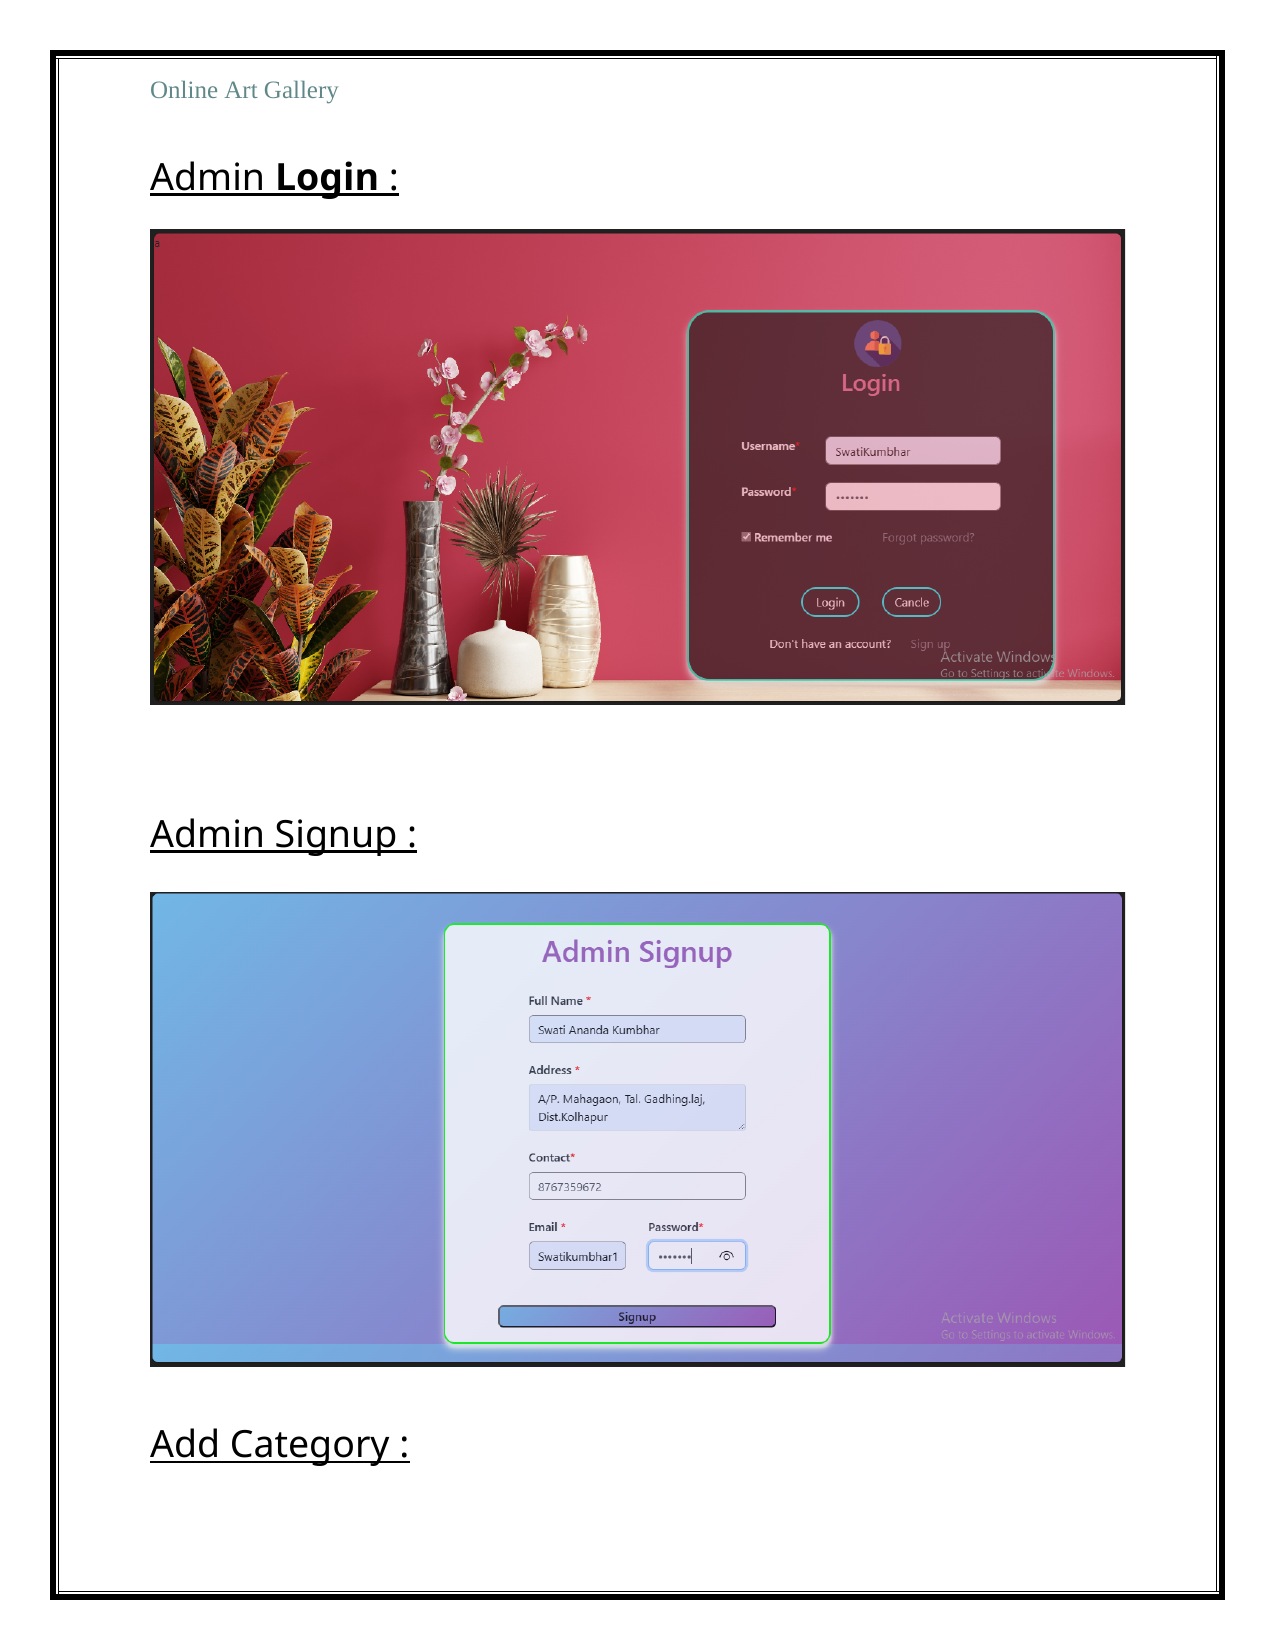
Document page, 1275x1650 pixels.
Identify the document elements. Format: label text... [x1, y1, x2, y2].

picture [150, 229, 1125, 705]
text Admin Login : [150, 150, 1125, 201]
text Admin Signup : [150, 807, 1125, 858]
text Add Category : [150, 1418, 1125, 1469]
picture [150, 892, 1125, 1367]
